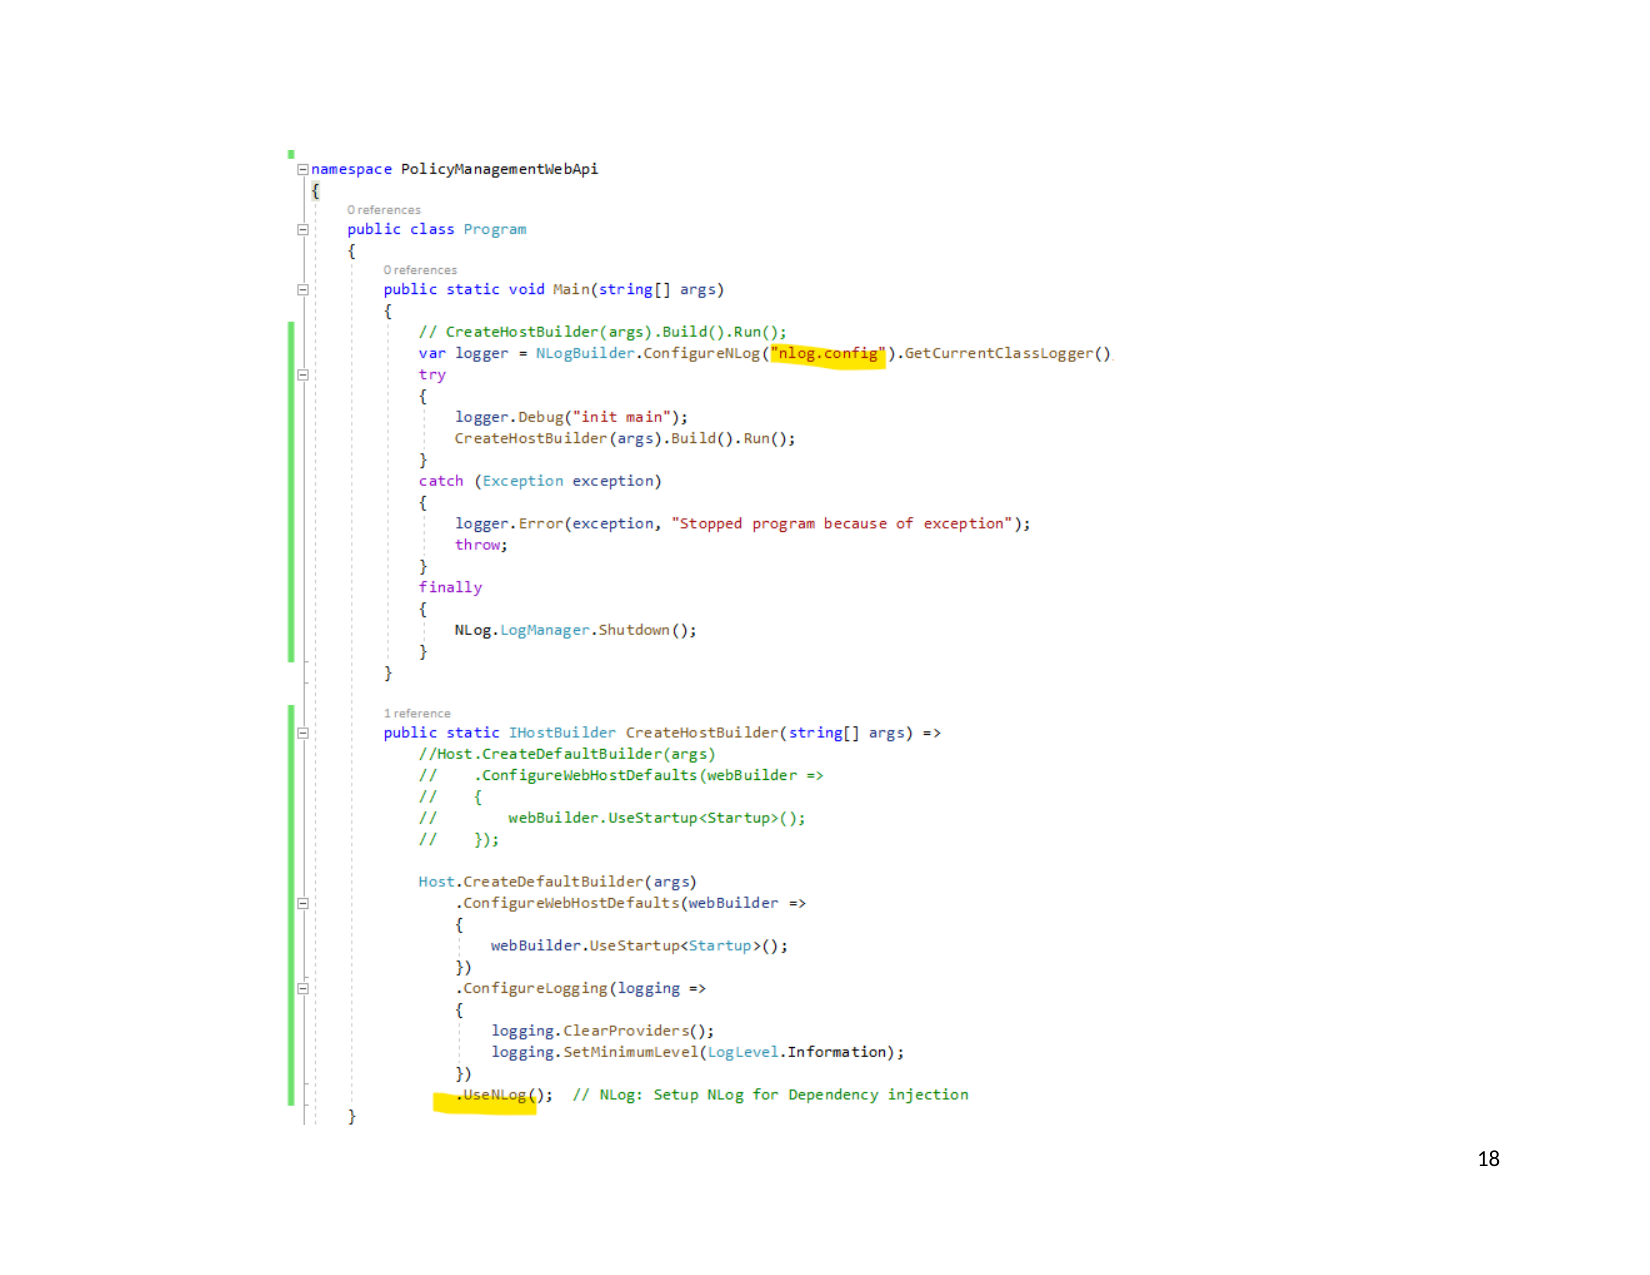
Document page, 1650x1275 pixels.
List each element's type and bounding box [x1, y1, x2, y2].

picture [270, 150, 1114, 1125]
